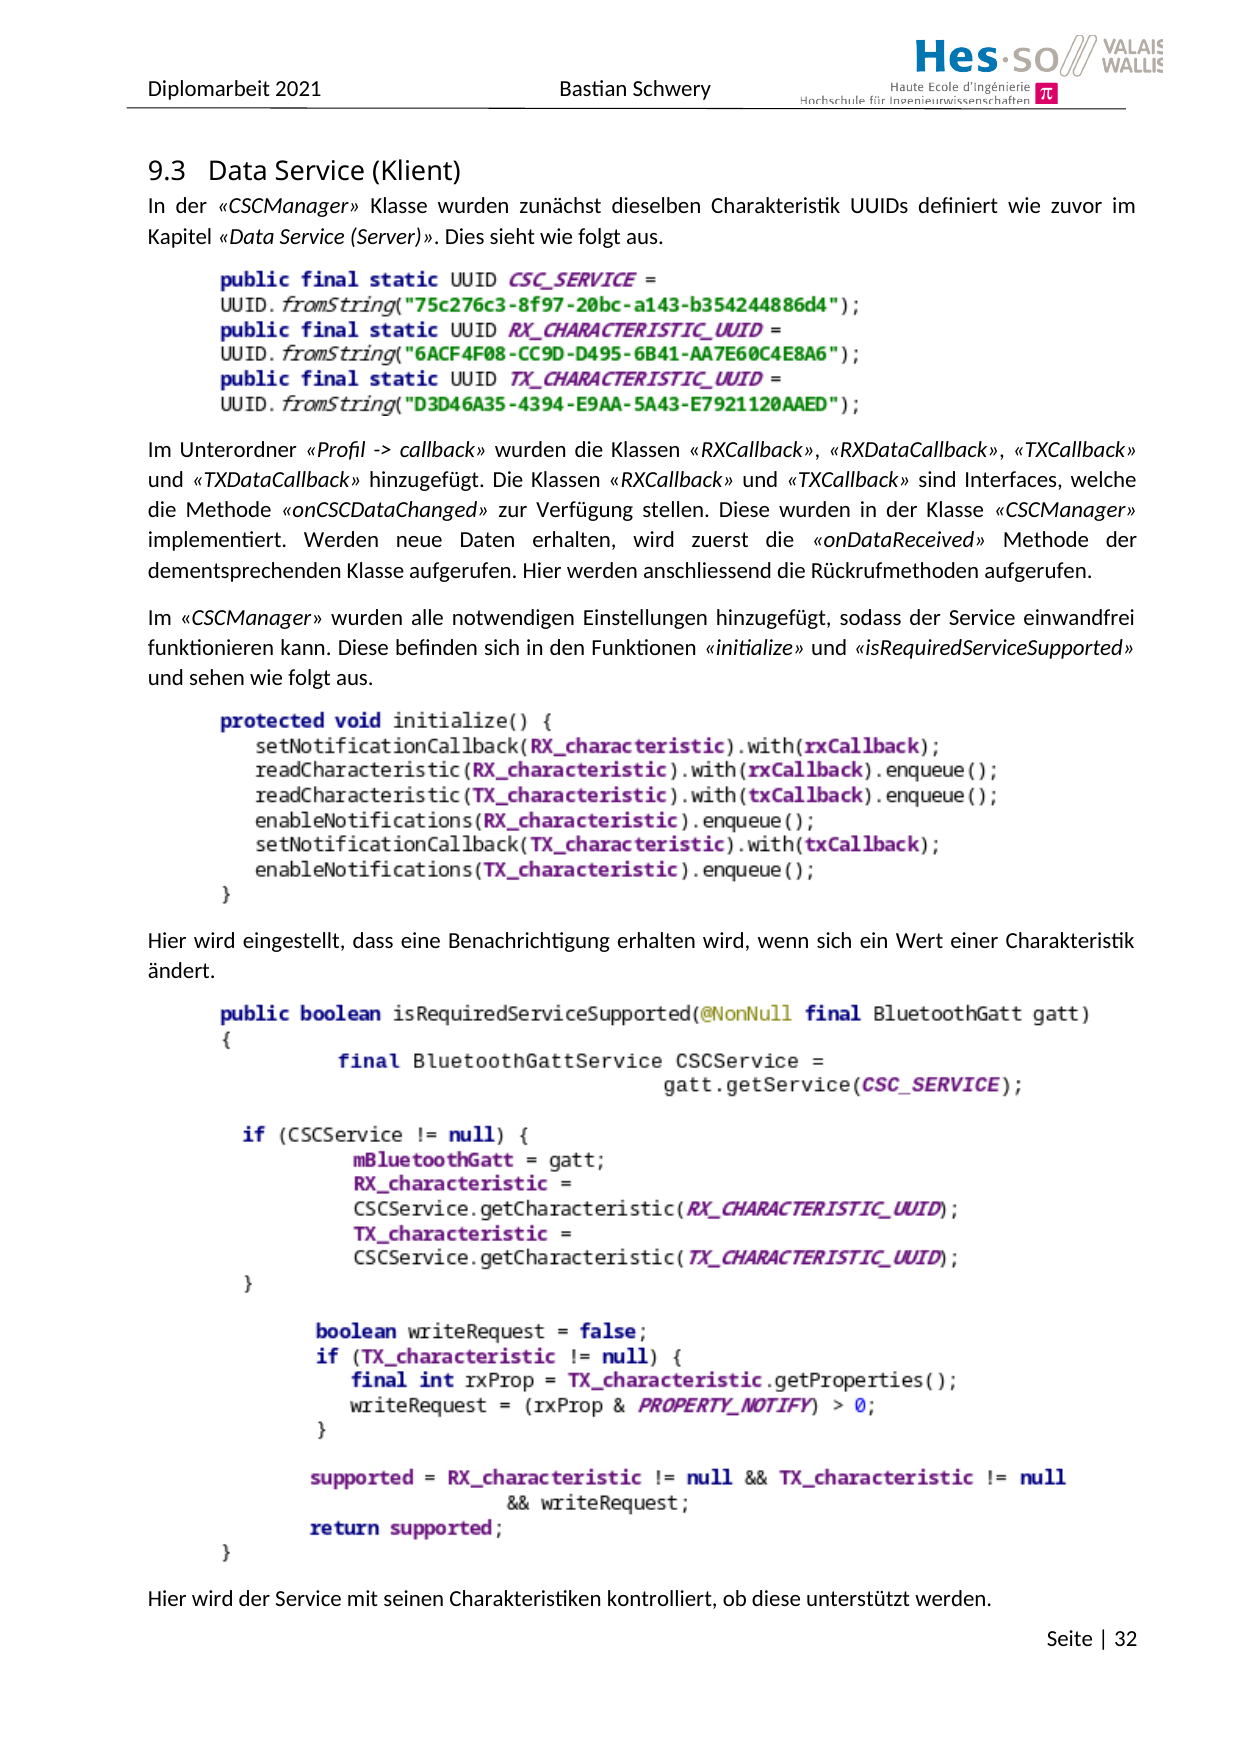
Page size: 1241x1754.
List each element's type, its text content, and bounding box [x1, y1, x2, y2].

text Hier wird der Service mit seinen Charakteristiken kontrolliert, ob diese unterstützt werden. [148, 1584, 1137, 1612]
subtitle Data Service (Klient) [148, 152, 1137, 189]
text Im «CSCManager» wurden alle notwendigen Einstellungen hinzugefügt, sodass der Service einwandfrei funktionieren kann. Diese befinden sich in den Funktionen «initialize» und «isRequiredServiceSupported» und sehen wie folgt aus. [148, 603, 1137, 691]
text Hier wird eingestellt, dass eine Benachrichtigung erhalten wird, wenn sich ein Wert einer Charakteristik ändert. [148, 926, 1137, 984]
text Im Unterordner «Profil -> callback» wurden die Klassen «RXCallback», «RXDataCallback», «TXCallback» und «TXDataCallback» hinzugefügt. Die Klassen «RXCallback» und «TXCallback» sind Interfaces, welche die Methode «onCSCDataChanged» zur Verfügung stellen. Diese wurden in der Klasse «CSCManager» implementiert. Werden neue Daten erhalten, wird zuerst die «onDataReceived» Methode der dementsprechenden Klasse aufgerufen. Hier werden anschliessend die Rückrufmethoden aufgerufen. [148, 435, 1137, 584]
picture [800, 35, 1163, 104]
text In der «CSCManager» Klasse wurden zunächst dieselben Charakteristik UUIDs definiert wie zuvor im Kapitel «Data Service (Server)». Dies sieht wie folgt aus. [148, 192, 1137, 250]
